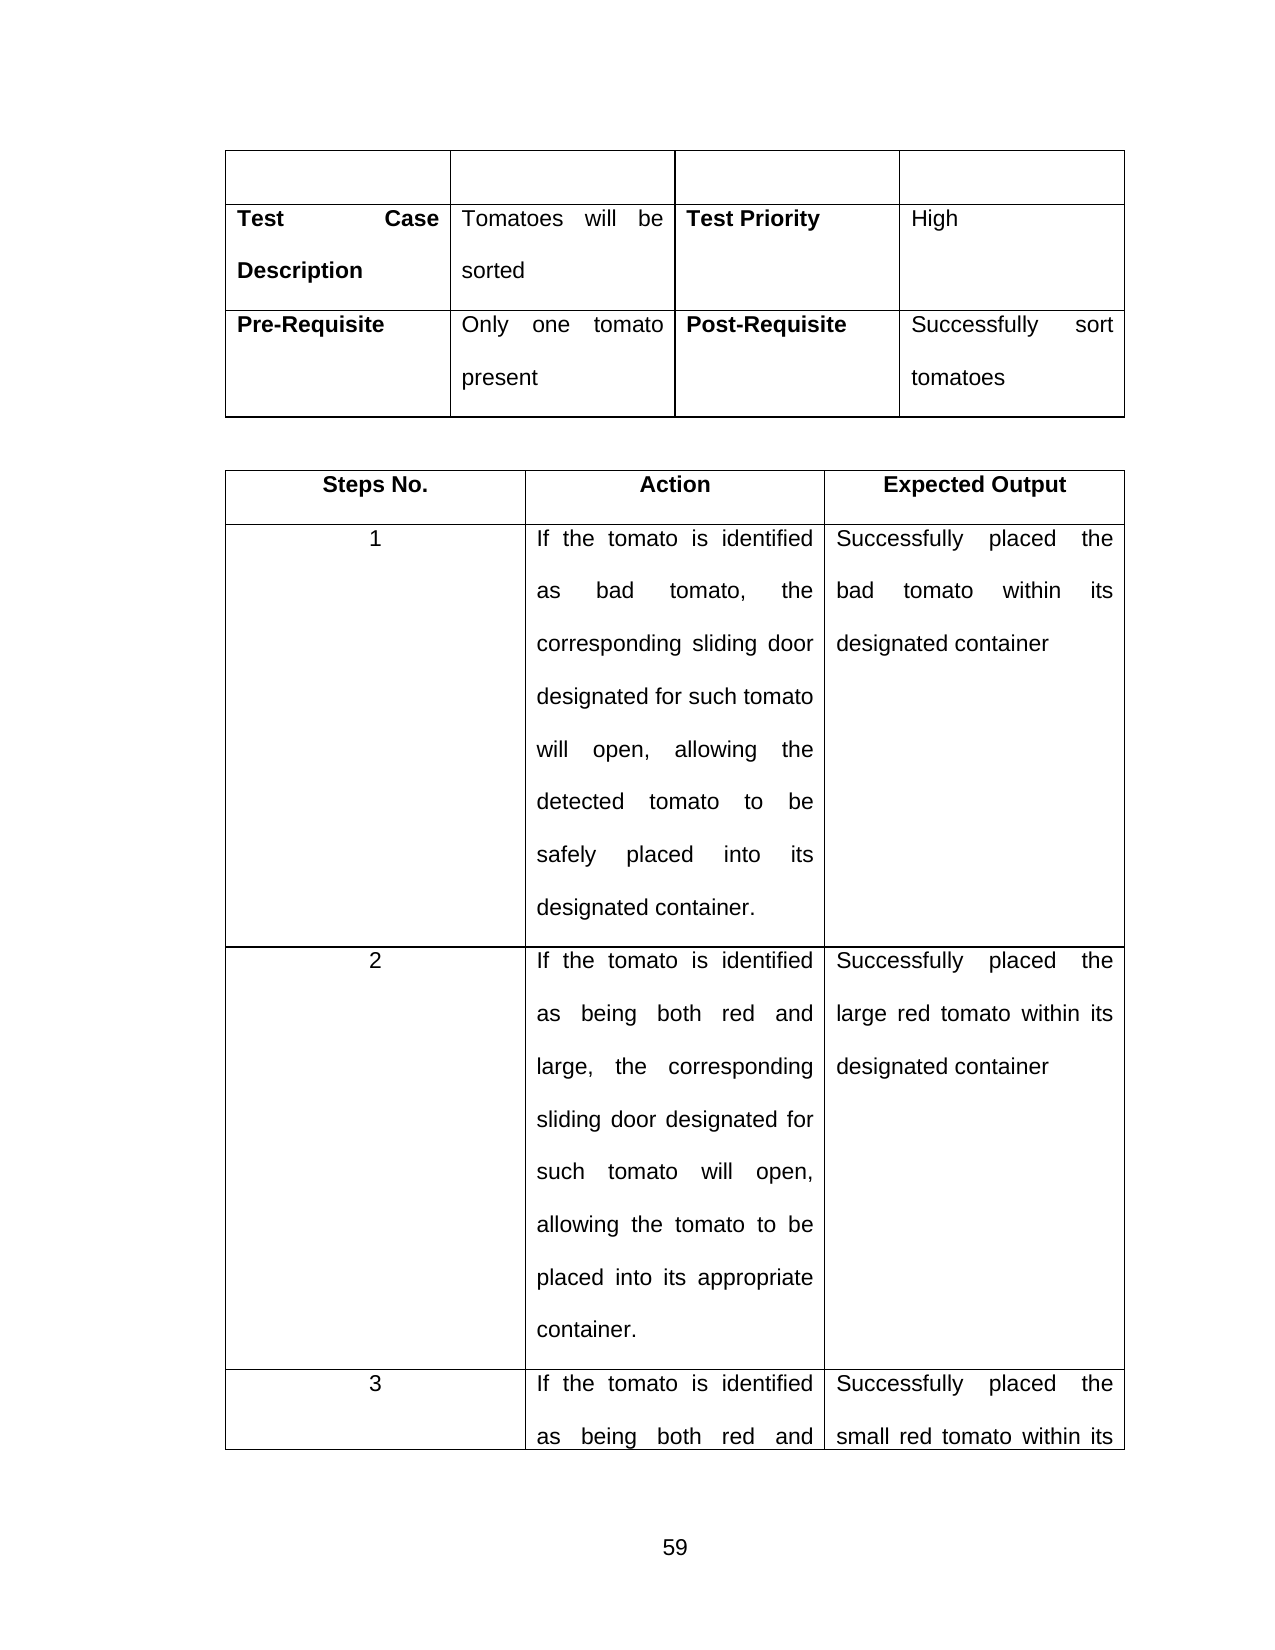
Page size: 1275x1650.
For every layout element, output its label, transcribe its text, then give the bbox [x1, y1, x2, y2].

table_cell Test Case Description [226, 205, 450, 310]
table_cell [226, 151, 450, 204]
table_cell Successfully placed the bad tomato within its designated container [825, 525, 1124, 946]
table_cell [825, 1370, 1124, 1449]
table_header Action [526, 471, 824, 524]
table_cell Post-Requisite [676, 311, 899, 416]
table_header Expected Output [825, 471, 1124, 524]
table_cell Only one tomato present [451, 311, 674, 416]
table_cell 1 [226, 525, 525, 946]
table_cell Tomatoes will be sorted [451, 205, 674, 310]
table_cell Successfully sort tomatoes [900, 311, 1124, 416]
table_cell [526, 1370, 824, 1449]
table_cell [900, 151, 1124, 204]
table_cell Test Priority [676, 205, 899, 310]
table_cell [676, 151, 899, 204]
table_cell [451, 151, 674, 204]
table_cell High [900, 205, 1124, 310]
table_cell 3 [226, 1370, 525, 1449]
table_cell 2 [226, 948, 525, 1369]
table_cell If the tomato is identified as being both red and large, the corresponding sliding door designated for such tomato will open, allowing the tomato to be placed into its appropriate container. [526, 948, 824, 1369]
table_cell Successfully placed the large red tomato within its designated container [825, 948, 1124, 1369]
table_header Steps No. [226, 471, 525, 524]
table_cell Pre-Requisite [226, 311, 450, 416]
table_cell If the tomato is identified as bad tomato, the corresponding sliding door designated for such tomato will open, allowing the detected tomato to be safely placed into its designated container. [526, 525, 824, 946]
